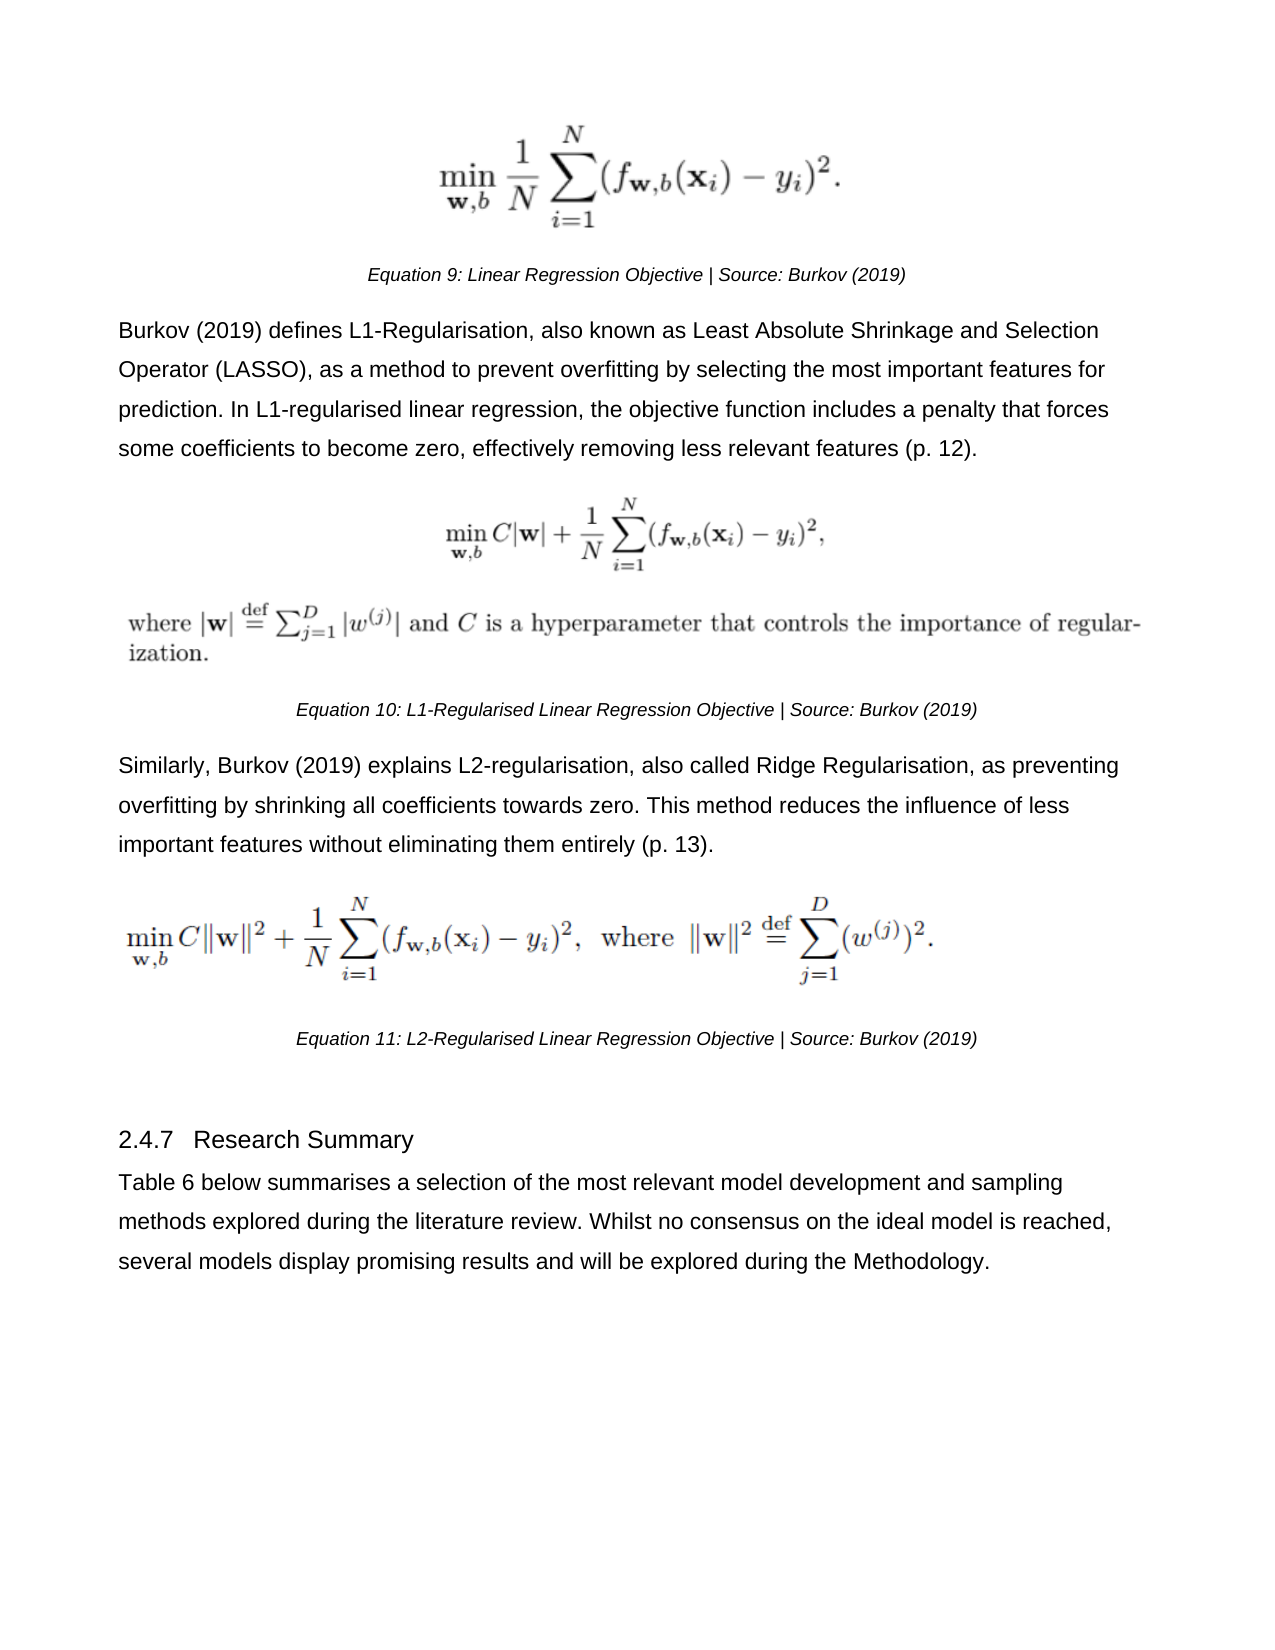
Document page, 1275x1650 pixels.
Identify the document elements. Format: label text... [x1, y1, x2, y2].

picture [410, 118, 865, 234]
text Similarly, Burkov (2019) explains L2-regularisation, also called Ridge Regularisation, as preventing overfitting by shrinking all coefficients towards zero. This method reduces the influence of less important features without eliminating them entirely (p. 13). [118, 752, 1157, 858]
text Burkov (2019) defines L1-Regularisation, also known as Least Absolute Shrinkage and Selection Operator (LASSO), as a method to prevent overfitting by selecting the most important features for prediction. In L1-regularised linear regression, the objective function includes a penalty that forces some coefficients to become zero, effectively removing less relevant features (p. 12). [118, 317, 1157, 461]
text Table 6 below summarises a selection of the most relevant model development and sampling methods explored during the literature review. Whilst no consensus on the ideal model is reached, several models display promising results and will be explored during the Methodology. [118, 1169, 1157, 1274]
subtitle Research Summary [118, 1126, 1157, 1154]
picture [118, 491, 1157, 670]
picture [118, 887, 940, 998]
